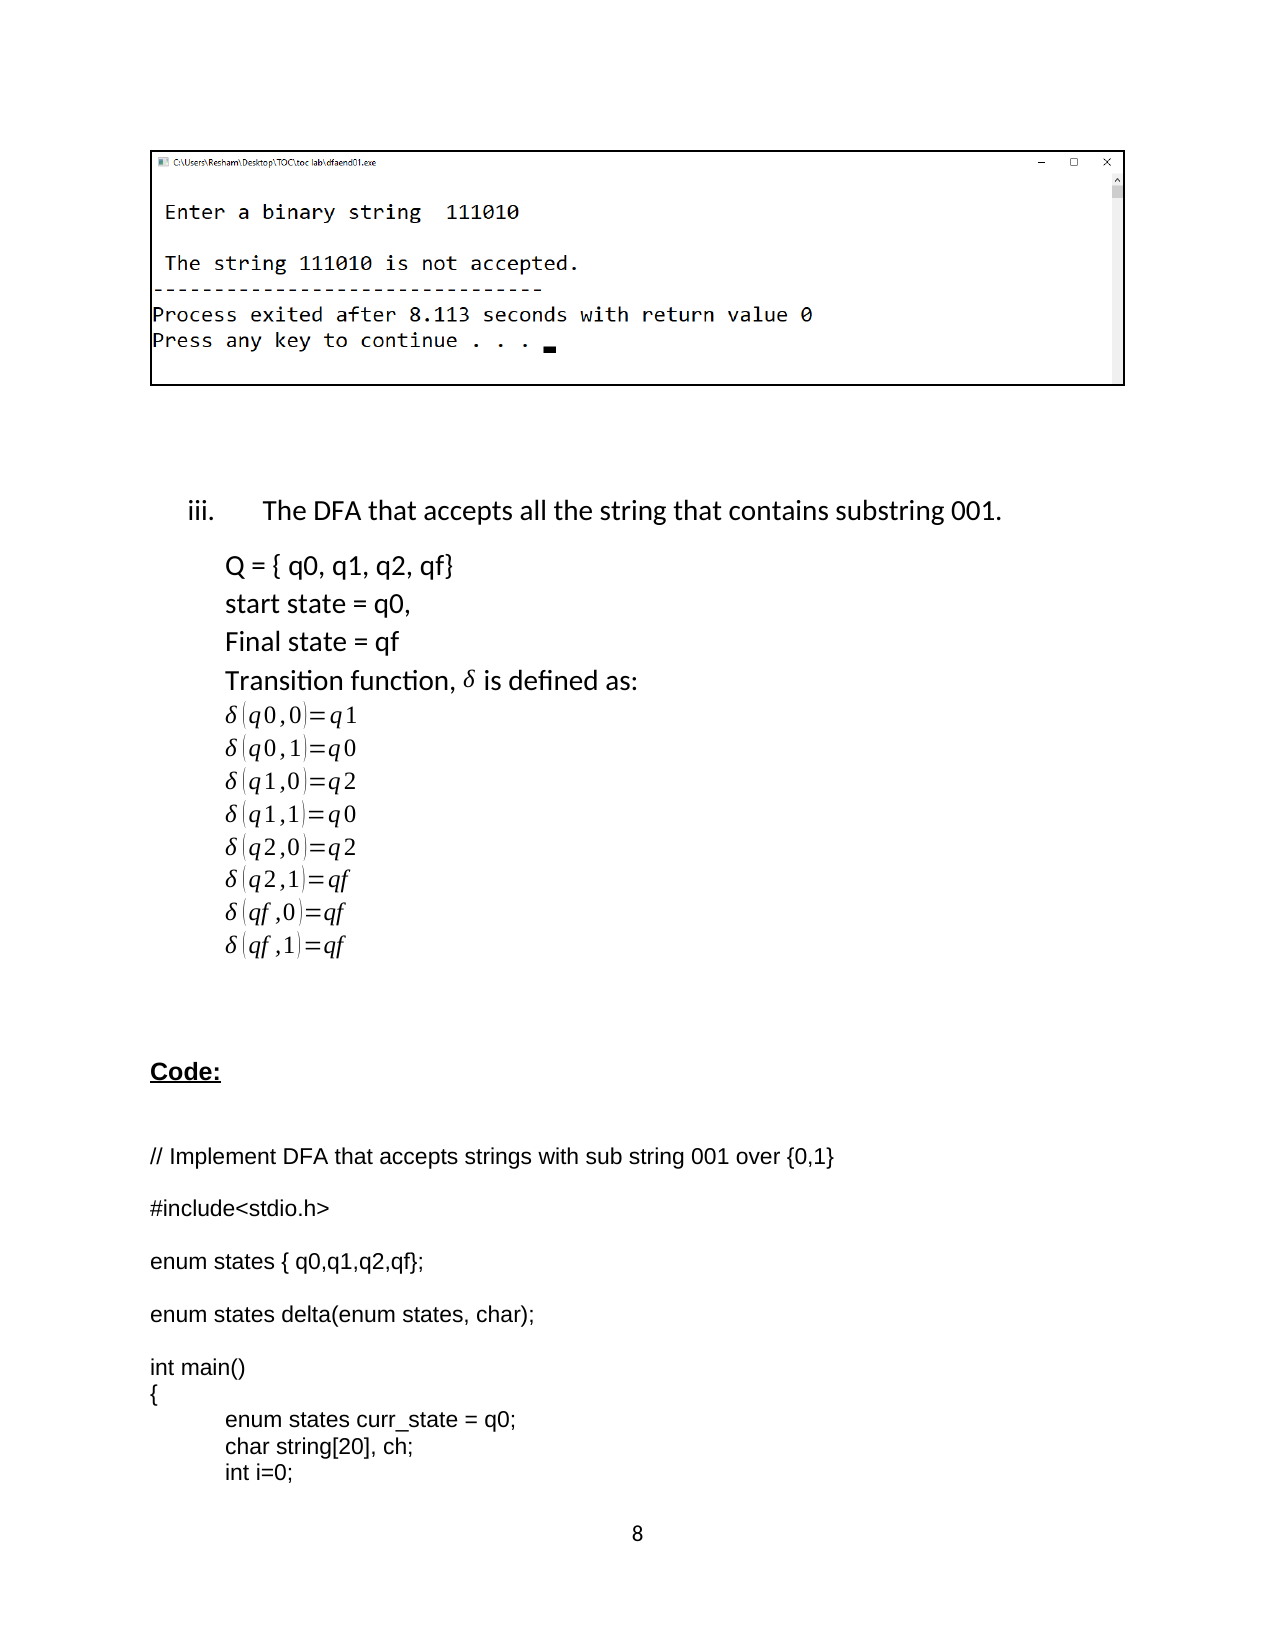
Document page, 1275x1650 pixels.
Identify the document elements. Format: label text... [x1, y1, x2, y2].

picture [152, 152, 1123, 384]
text Q = { q0, q1, q2, qf} [225, 547, 1125, 582]
text Transition function, is defined as: [225, 662, 1125, 698]
text { [150, 1380, 1125, 1406]
text Final state = qf [225, 623, 1125, 659]
text enum states delta(enum states, char); [150, 1301, 1125, 1327]
text enum states { q0,q1,q2,qf}; [150, 1248, 1125, 1274]
text int main() [150, 1353, 1125, 1380]
text // Implement DFA that accepts strings with sub string 001 over {0,1} [150, 1143, 1125, 1169]
text enum states curr_state = q0; [150, 1406, 1125, 1433]
text Code: [150, 1056, 1125, 1085]
text start state = q0, [225, 585, 1125, 621]
list The DFA that accepts all the string that contains substring 001. [187, 492, 1125, 527]
text char string[20], ch; [150, 1433, 1125, 1459]
text #include<stdio.h> [150, 1195, 1125, 1222]
text int i=0; [150, 1459, 1125, 1485]
